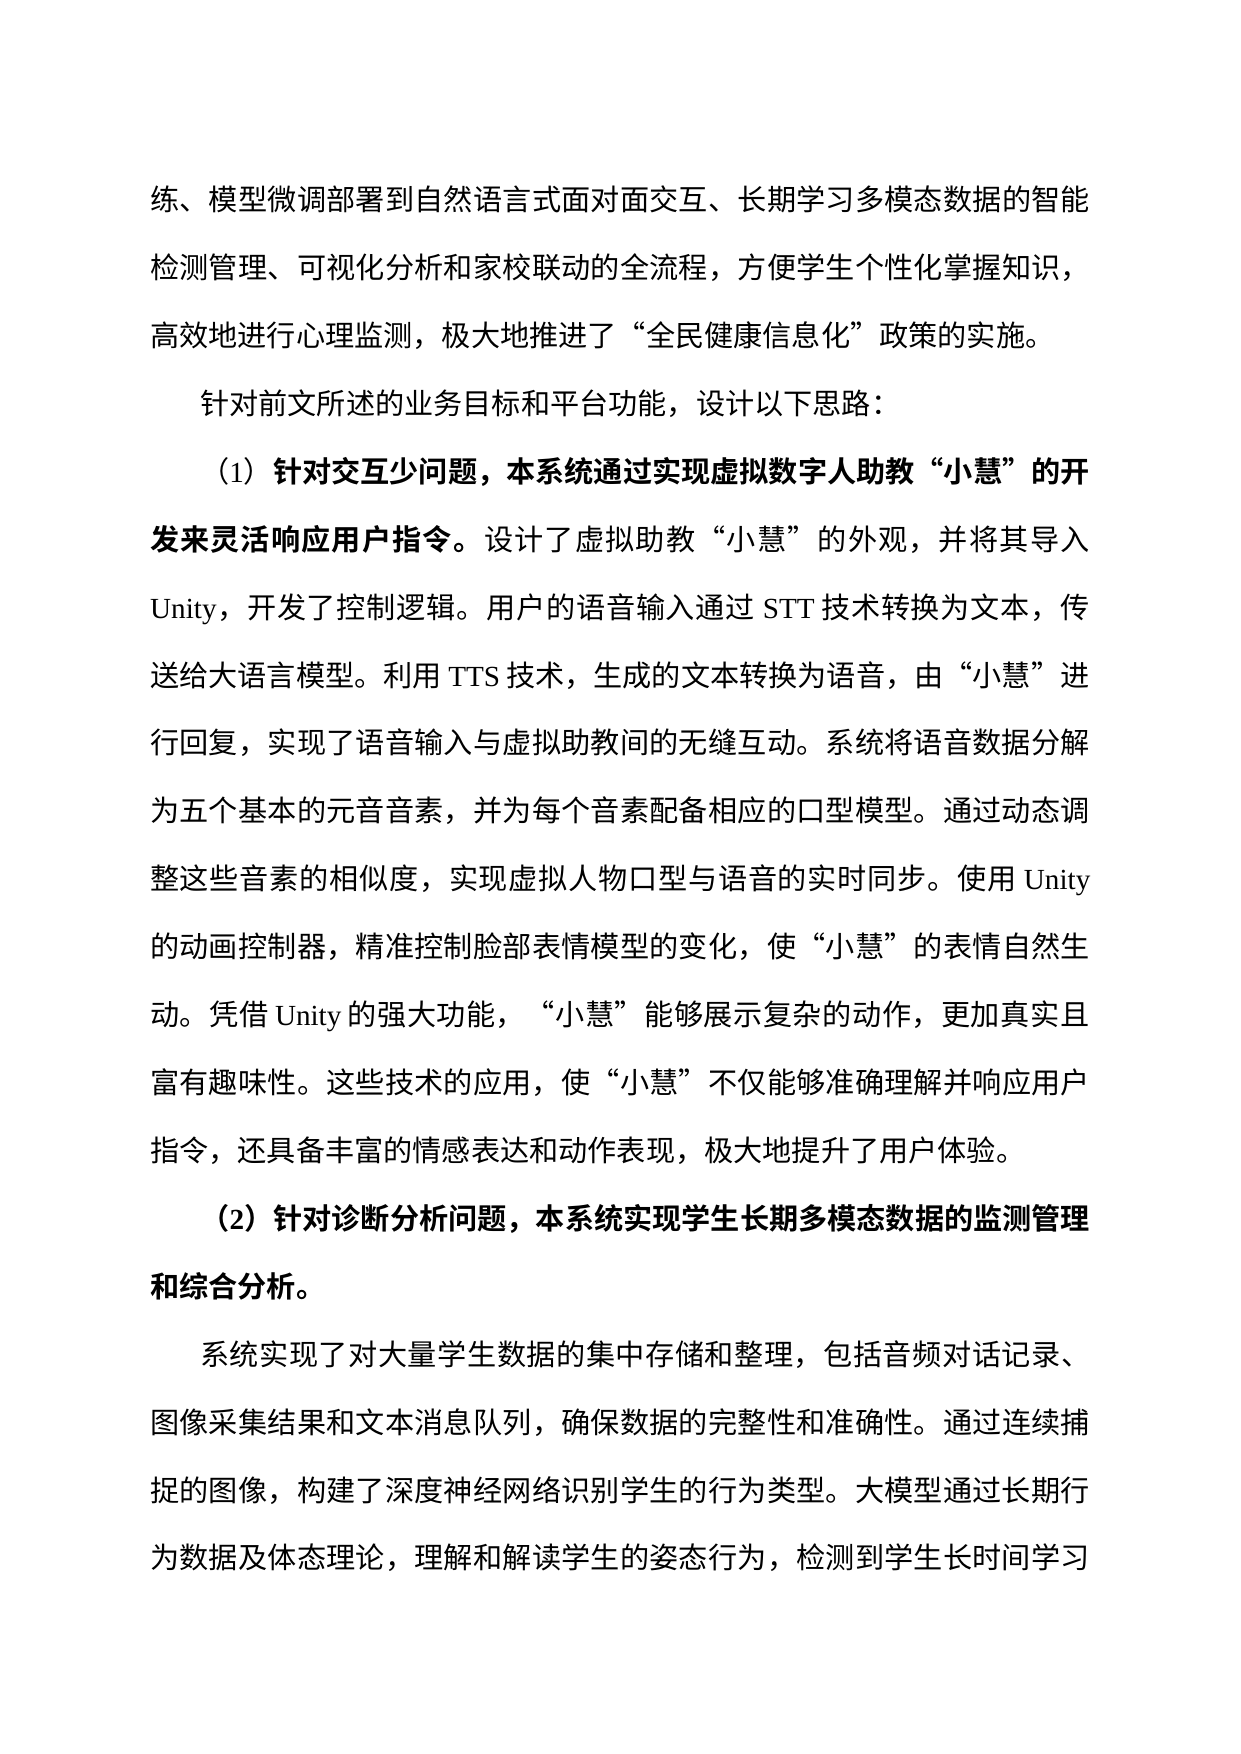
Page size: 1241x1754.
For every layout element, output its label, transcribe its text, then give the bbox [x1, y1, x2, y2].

text （1）针对交互少问题，本系统通过实现虚拟数字人助教“小慧”的开发来灵活响应用户指令。设计了虚拟助教“小慧”的外观，并将其导入Unity，开发了控制逻辑。用户的语音输入通过STT技术转换为文本，传送给大语言模型。利用TTS技术，生成的文本转换为语音，由“小慧”进行回复，实现了语音输入与虚拟助教间的无缝互动。系统将语音数据分解为五个基本的元音音素，并为每个音素配备相应的口型模型。通过动态调整这些音素的相似度，实现虚拟人物口型与语音的实时同步。使用Unity的动画控制器，精准控制脸部表情模型的变化，使“小慧”的表情自然生动。凭借Unity的强大功能，“小慧”能够展示复杂的动作，更加真实且富有趣味性。这些技术的应用，使“小慧”不仅能够准确理解并响应用户指令，还具备丰富的情感表达和动作表现，极大地提升了用户体验。 [150, 436, 1090, 1183]
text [150, 164, 1090, 368]
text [150, 1318, 1090, 1590]
text （2）针对诊断分析问题，本系统实现学生长期多模态数据的监测管理和综合分析。 [150, 1183, 1090, 1318]
text 针对前文所述的业务目标和平台功能，设计以下思路： [150, 368, 1090, 436]
